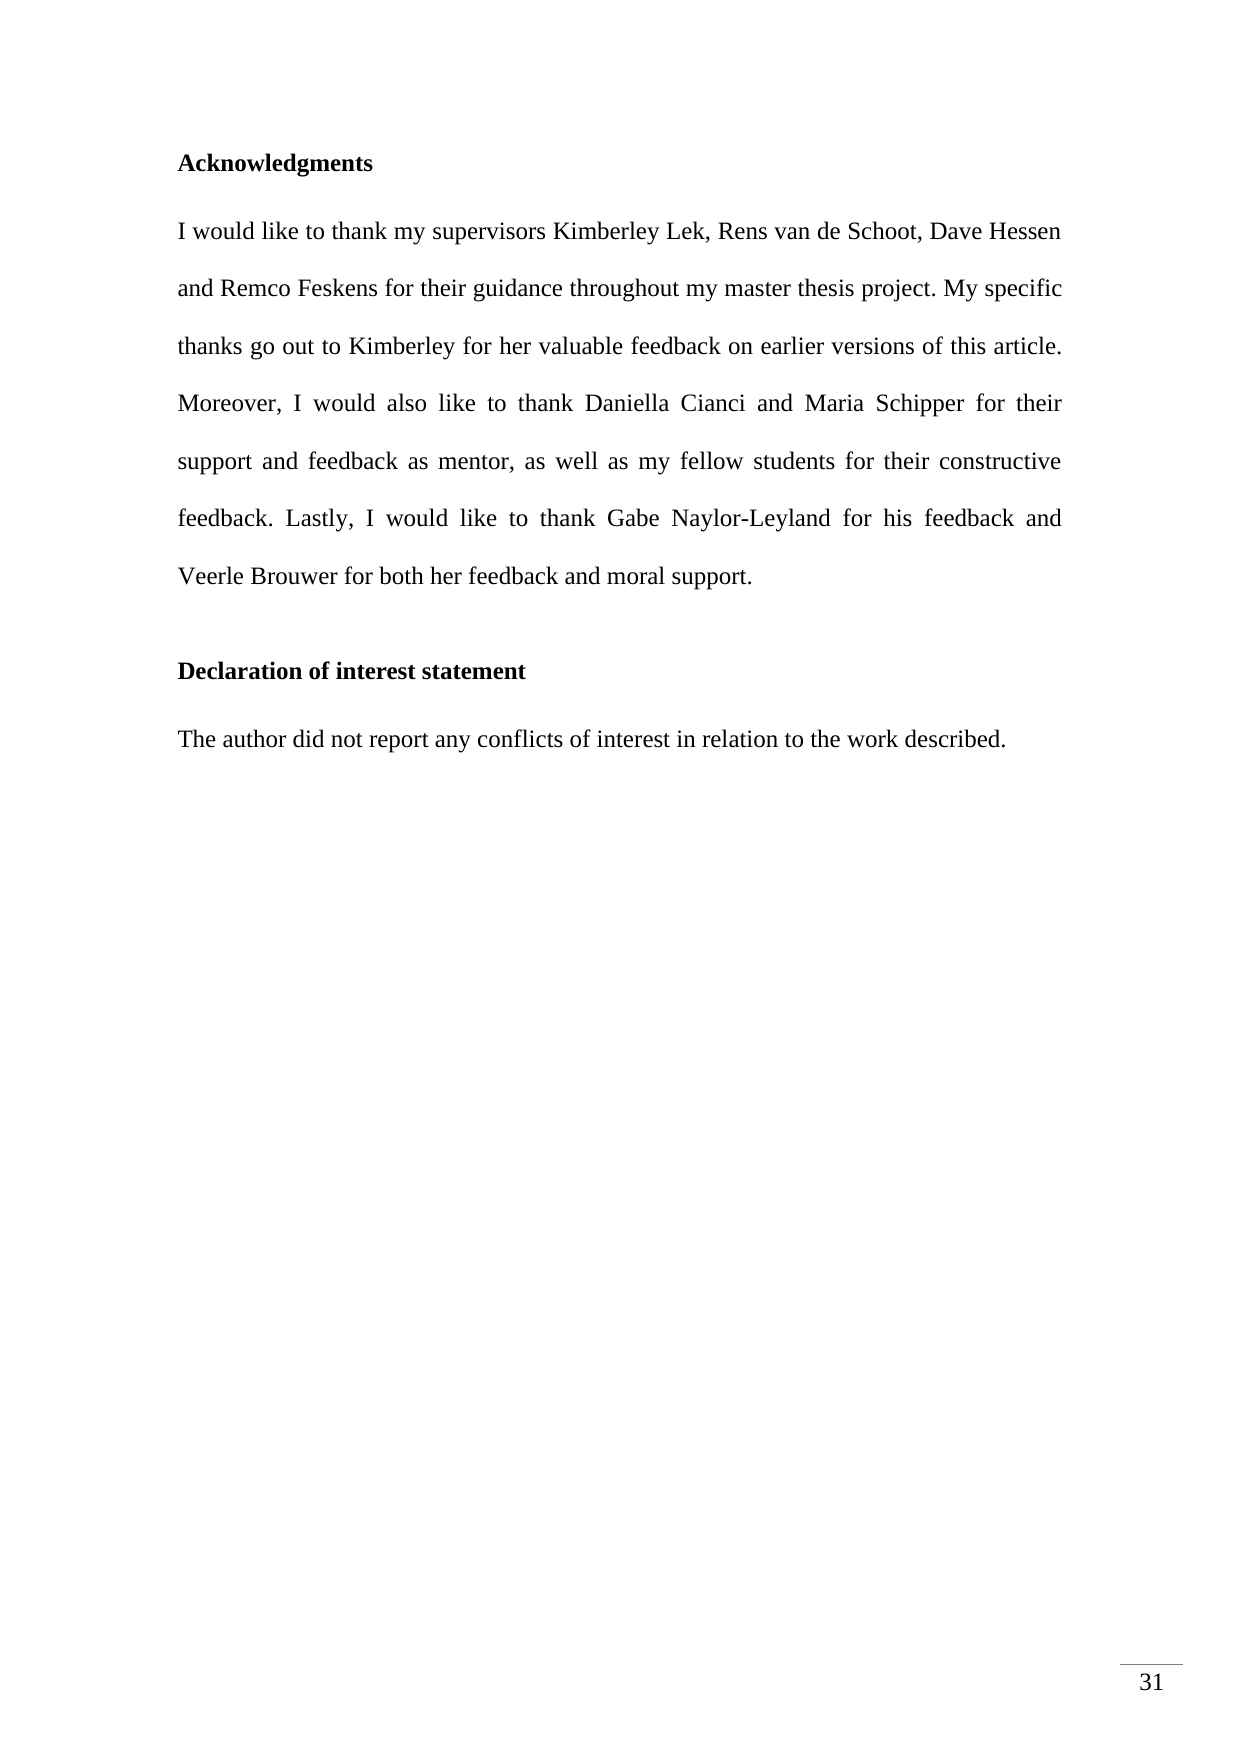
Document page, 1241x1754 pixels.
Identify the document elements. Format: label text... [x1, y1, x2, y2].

text The author did not report any conflicts of interest in relation to the work described. [177, 724, 1063, 753]
text I would like to thank my supervisors Kimberley Lek, Rens van de Schoot, Dave Hessen and Remco Feskens for their guidance throughout my master thesis project. My specific thanks go out to Kimberley for her valuable feedback on earlier versions of this article. Moreover, I would also like to thank Daniella Cianci and Maria Schipper for their support and feedback as mentor, as well as my fellow students for their constructive feedback. Lastly, I would like to thank Gabe Naylor-Leyland for his feedback and Veerle Brouwer for both her feedback and moral support. [177, 216, 1063, 589]
subtitle Declaration of interest statement [177, 656, 1004, 684]
subtitle Acknowledgments [177, 148, 1004, 176]
